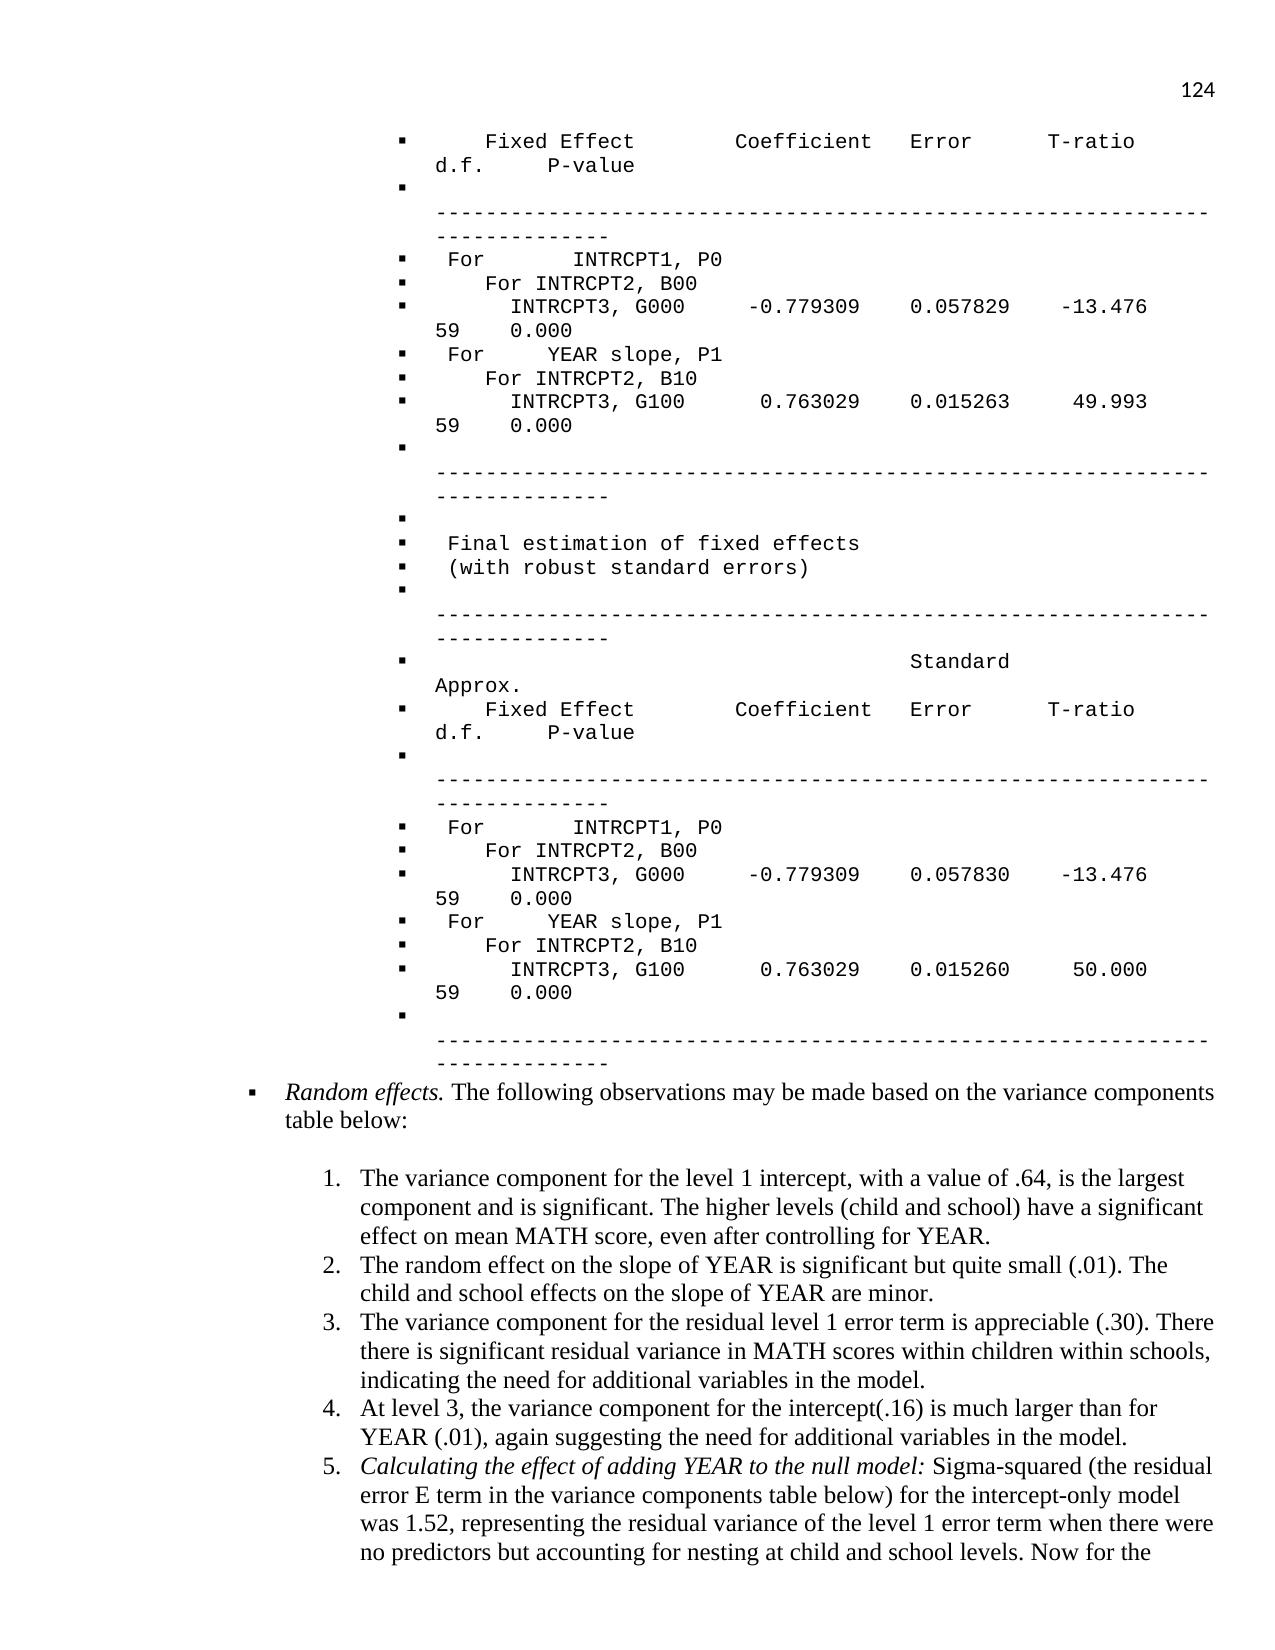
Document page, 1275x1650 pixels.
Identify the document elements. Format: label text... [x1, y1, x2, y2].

list Final estimation of fixed effects [397, 533, 1215, 557]
list The variance component for the residual level 1 error term is appreciable (.30). There there is significant residual variance in MATH scores within children within schools, indicating the need for additional variables in the model. [322, 1307, 1215, 1393]
list (with robust standard errors) [397, 557, 1215, 580]
list The variance component for the level 1 intercept, with a value of .64, is the largest component and is significant. The higher levels (child and school) have a significant effect on mean MATH score, even after controlling for YEAR. [322, 1163, 1215, 1250]
list The random effect on the slope of YEAR is significant but quite small (.01). The child and school effects on the slope of YEAR are minor. [322, 1250, 1215, 1307]
list For INTRCPT2, B10 [397, 935, 1215, 959]
list For INTRCPT1, P0 [397, 817, 1215, 840]
list For INTRCPT2, B00 [397, 273, 1215, 297]
list ---------------------------------------------------------------------------- [397, 1006, 1215, 1077]
list Fixed Effect Coefficient Error T-ratio d.f. P-value [397, 131, 1215, 178]
list For INTRCPT2, B10 [397, 367, 1215, 391]
list ---------------------------------------------------------------------------- [397, 746, 1215, 817]
list At level 3, the variance component for the intercept(.16) is much larger than for YEAR (.01), again suggesting the need for additional variables in the model. [322, 1393, 1215, 1451]
list For INTRCPT2, B00 [397, 840, 1215, 864]
list Standard Approx. [397, 651, 1215, 698]
list Fixed Effect Coefficient Error T-ratio d.f. P-value [397, 698, 1215, 746]
list For YEAR slope, P1 [397, 911, 1215, 935]
list ---------------------------------------------------------------------------- [397, 580, 1215, 651]
list INTRCPT3, G000 -0.779309 0.057829 -13.476 59 0.000 [397, 297, 1215, 344]
list INTRCPT3, G100 0.763029 0.015263 49.993 59 0.000 [397, 391, 1215, 438]
list INTRCPT3, G000 -0.779309 0.057830 -13.476 59 0.000 [397, 864, 1215, 911]
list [322, 1451, 1215, 1566]
list Random effects. The following observations may be made based on the variance components table below: [247, 1077, 1215, 1134]
list INTRCPT3, G100 0.763029 0.015260 50.000 59 0.000 [397, 959, 1215, 1006]
list ---------------------------------------------------------------------------- [397, 438, 1215, 509]
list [397, 178, 1215, 249]
list For YEAR slope, P1 [397, 344, 1215, 367]
list For INTRCPT1, P0 [397, 249, 1215, 273]
